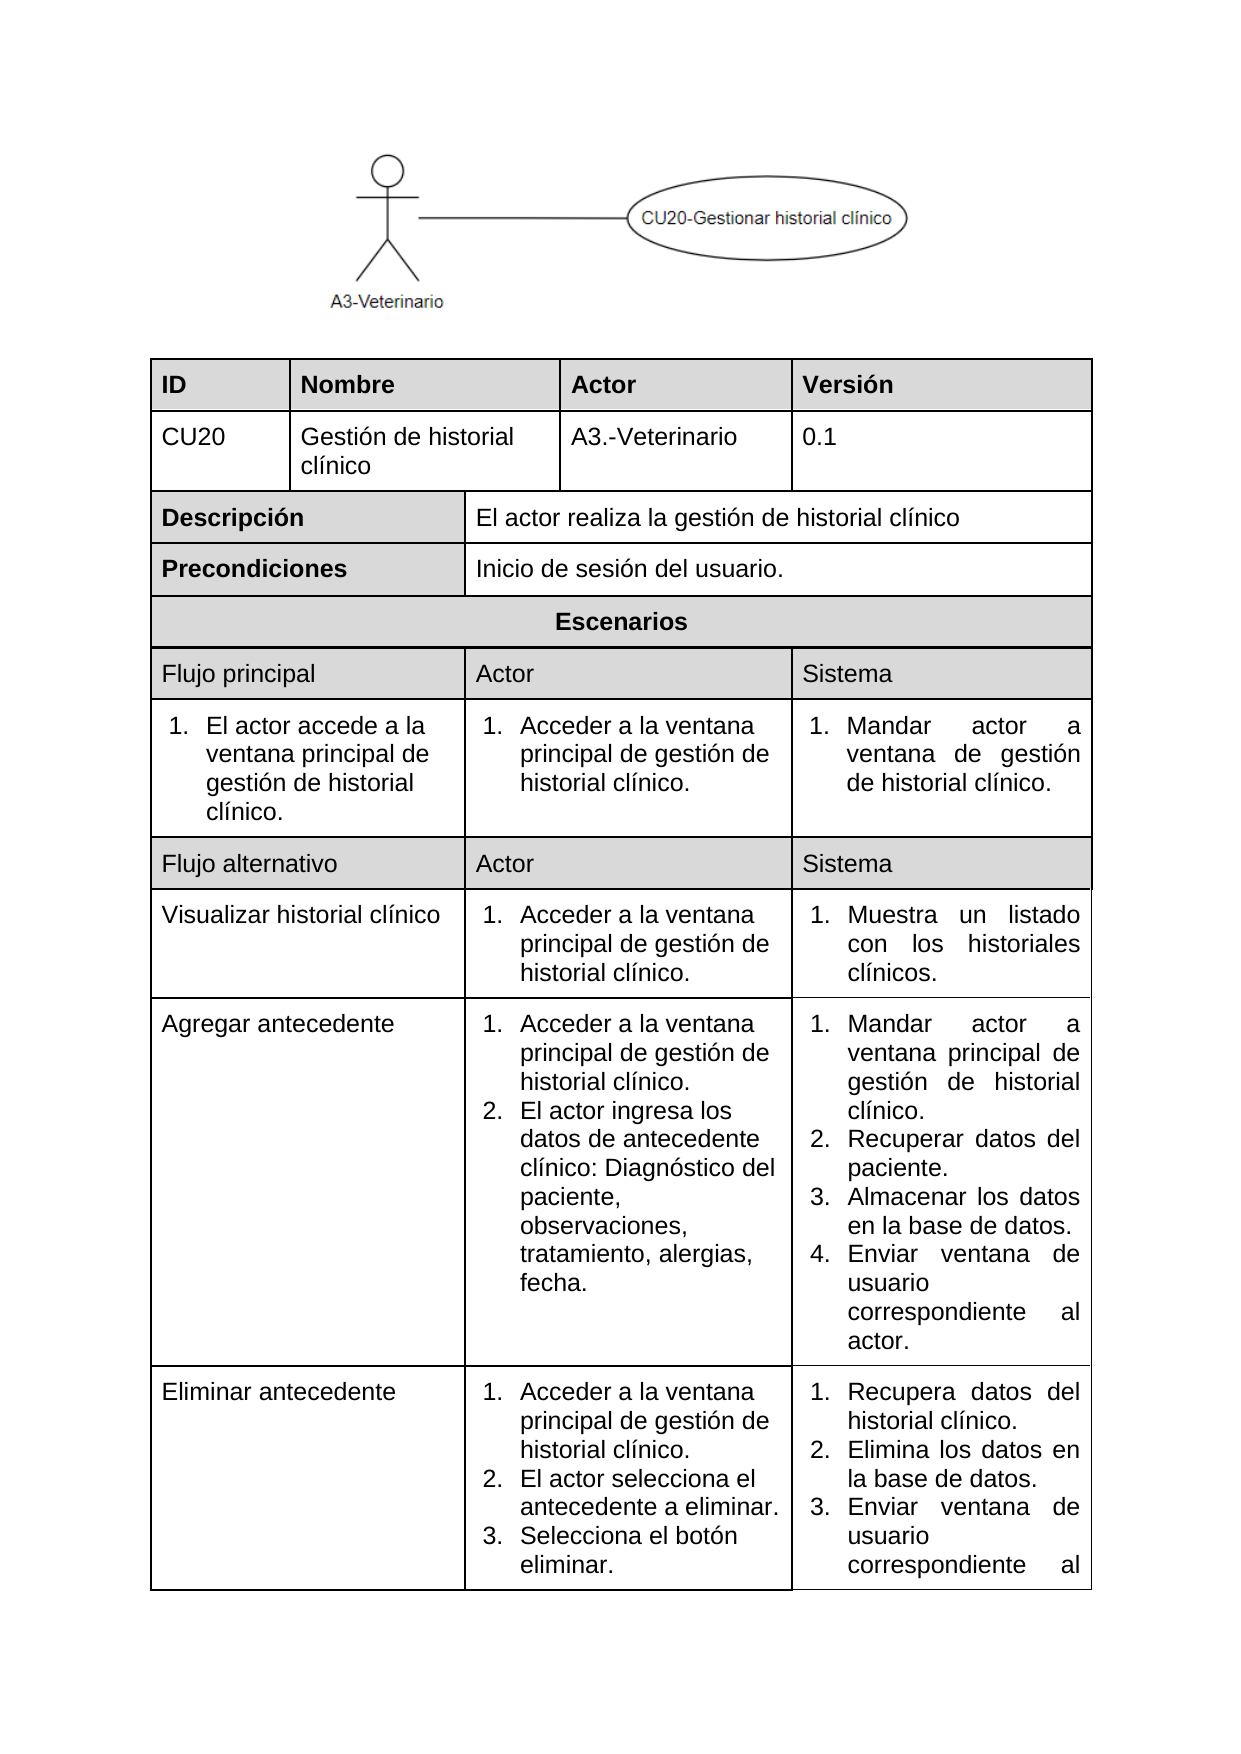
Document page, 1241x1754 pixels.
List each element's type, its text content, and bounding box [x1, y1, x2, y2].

table_cell Acceder a la ventana principal de gestión de historial clínico. [466, 890, 791, 997]
table_cell A3.-Veterinario [561, 412, 791, 490]
table_cell Actor [466, 838, 791, 888]
table_header ID [152, 360, 289, 409]
table_cell Gestión de historial clínico [291, 412, 559, 490]
table_cell 0.1 [793, 412, 1091, 490]
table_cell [466, 1367, 791, 1589]
table_cell Acceder a la ventana principal de gestión de historial clínico. El actor ingresa los datos de antecedente clínico: Diagnóstico del paciente, observaciones, tratamiento, alergias, fecha. [466, 999, 791, 1365]
table_cell Actor [466, 649, 791, 698]
table_cell Mandar actor a ventana principal de gestión de historial clínico. Recuperar datos del paciente. Almacenar los datos en la base de datos. Enviar ventana de usuario correspondiente al actor. [793, 997, 1091, 1365]
table_cell Acceder a la ventana principal de gestión de historial clínico. [466, 700, 791, 836]
table_cell Precondiciones [152, 544, 464, 595]
table_header Versión [793, 360, 1091, 409]
table_cell Mandar actor a ventana de gestión de historial clínico. [793, 700, 1091, 836]
picture [320, 150, 920, 321]
table_cell Sistema [793, 649, 1091, 698]
table_cell Sistema [793, 838, 1091, 888]
table_cell Flujo principal [152, 649, 464, 698]
table_cell Inicio de sesión del usuario. [466, 544, 1091, 595]
table_cell Flujo alternativo [152, 838, 464, 888]
table_cell Agregar antecedente [152, 999, 464, 1365]
table_cell CU20 [152, 412, 289, 490]
table_cell Visualizar historial clínico [152, 890, 464, 997]
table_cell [793, 1365, 1091, 1589]
table_cell Muestra un listado con los historiales clínicos. [793, 888, 1091, 997]
table_cell El actor accede a la ventana principal de gestión de historial clínico. [152, 700, 464, 836]
table_cell Escenarios [152, 597, 1091, 646]
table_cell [152, 1367, 464, 1589]
table_header Nombre [291, 360, 559, 409]
table_header Actor [561, 360, 791, 409]
table_cell Descripción [152, 492, 464, 542]
table_cell El actor realiza la gestión de historial clínico [466, 492, 1091, 542]
